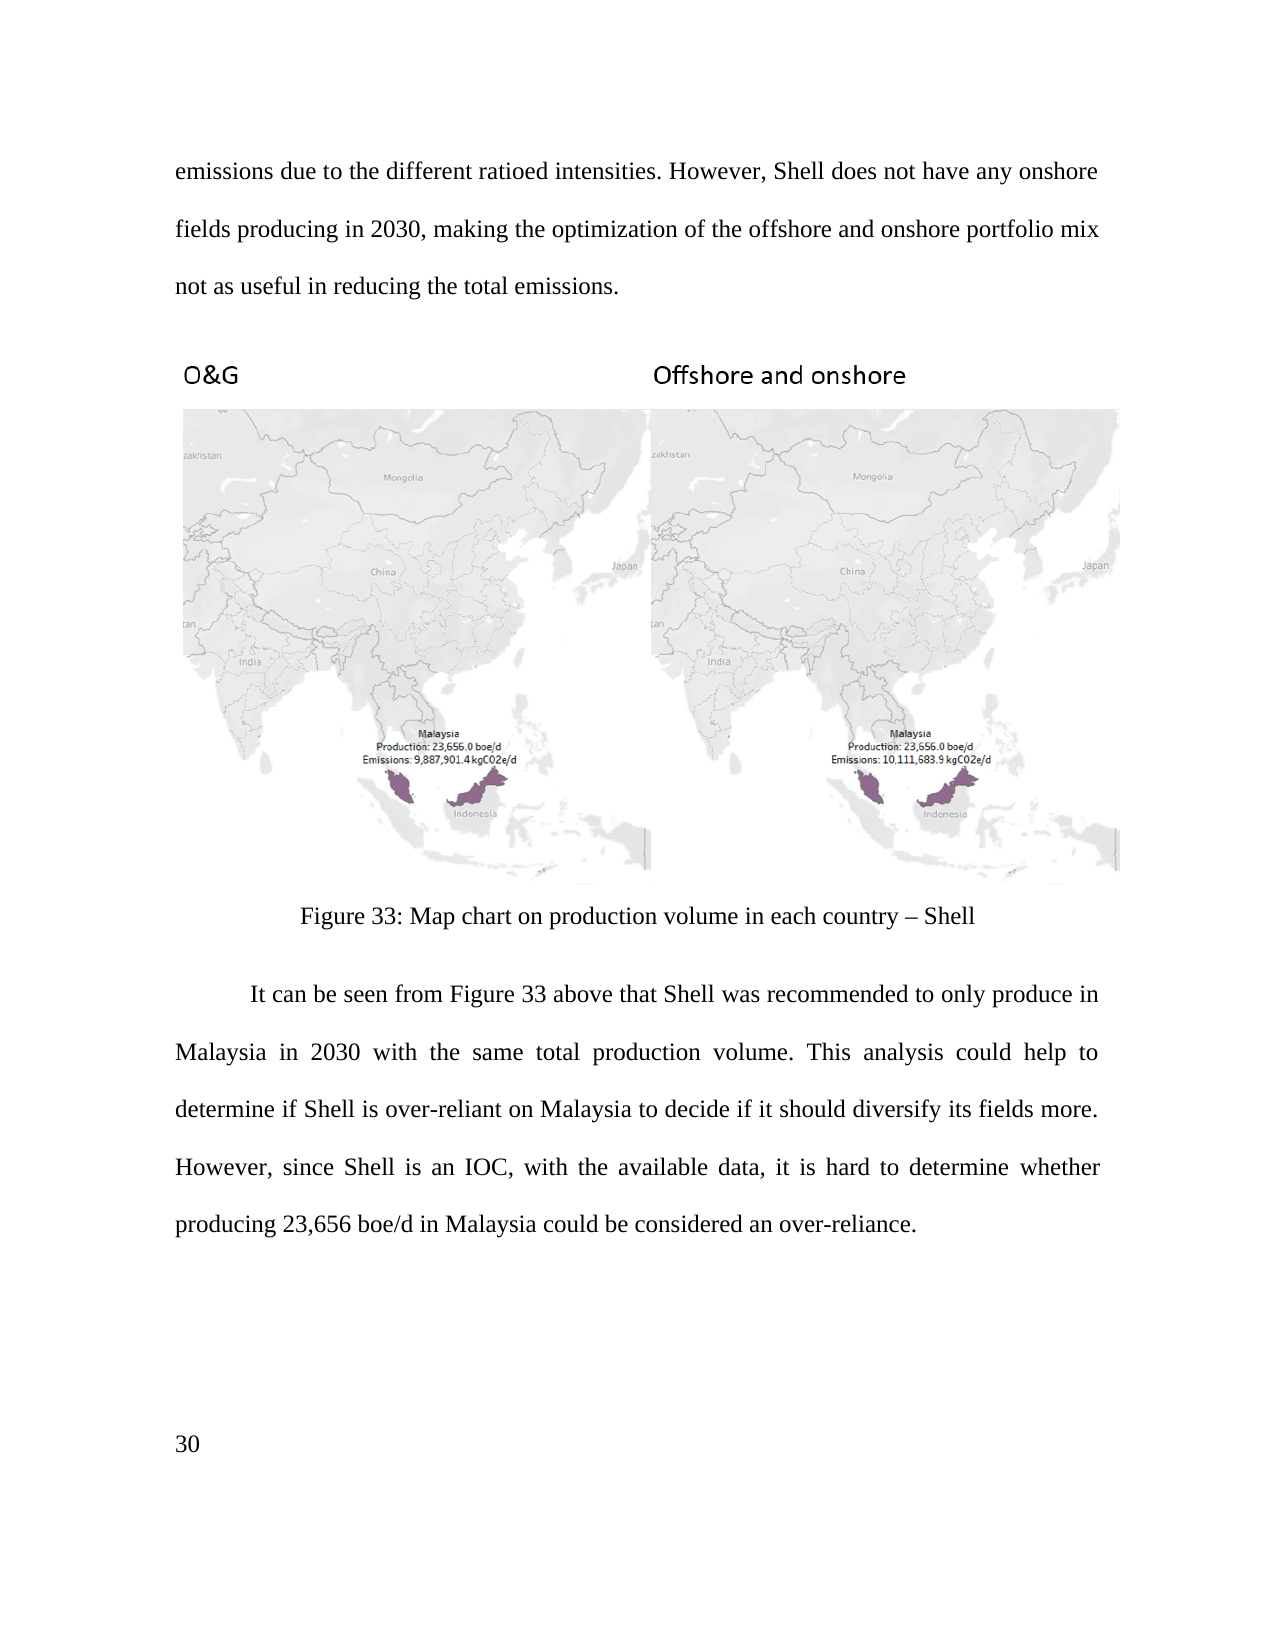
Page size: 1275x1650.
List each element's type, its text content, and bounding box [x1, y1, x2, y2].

text It can be seen from Figure 33 above that Shell was recommended to only produce in Malaysia in 2030 with the same total production volume. This analysis could help to determine if Shell is over-reliant on Malaysia to decide if it should diversify its fields more. However, since Shell is an IOC, with the available data, it is hard to determine whether producing 23,656 boe/d in Malaysia could be considered an over-reliance. [175, 979, 1100, 1238]
text Figure 33: Map chart on production volume in each country – Shell [175, 901, 1100, 930]
picture [175, 357, 1120, 887]
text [175, 156, 1100, 300]
